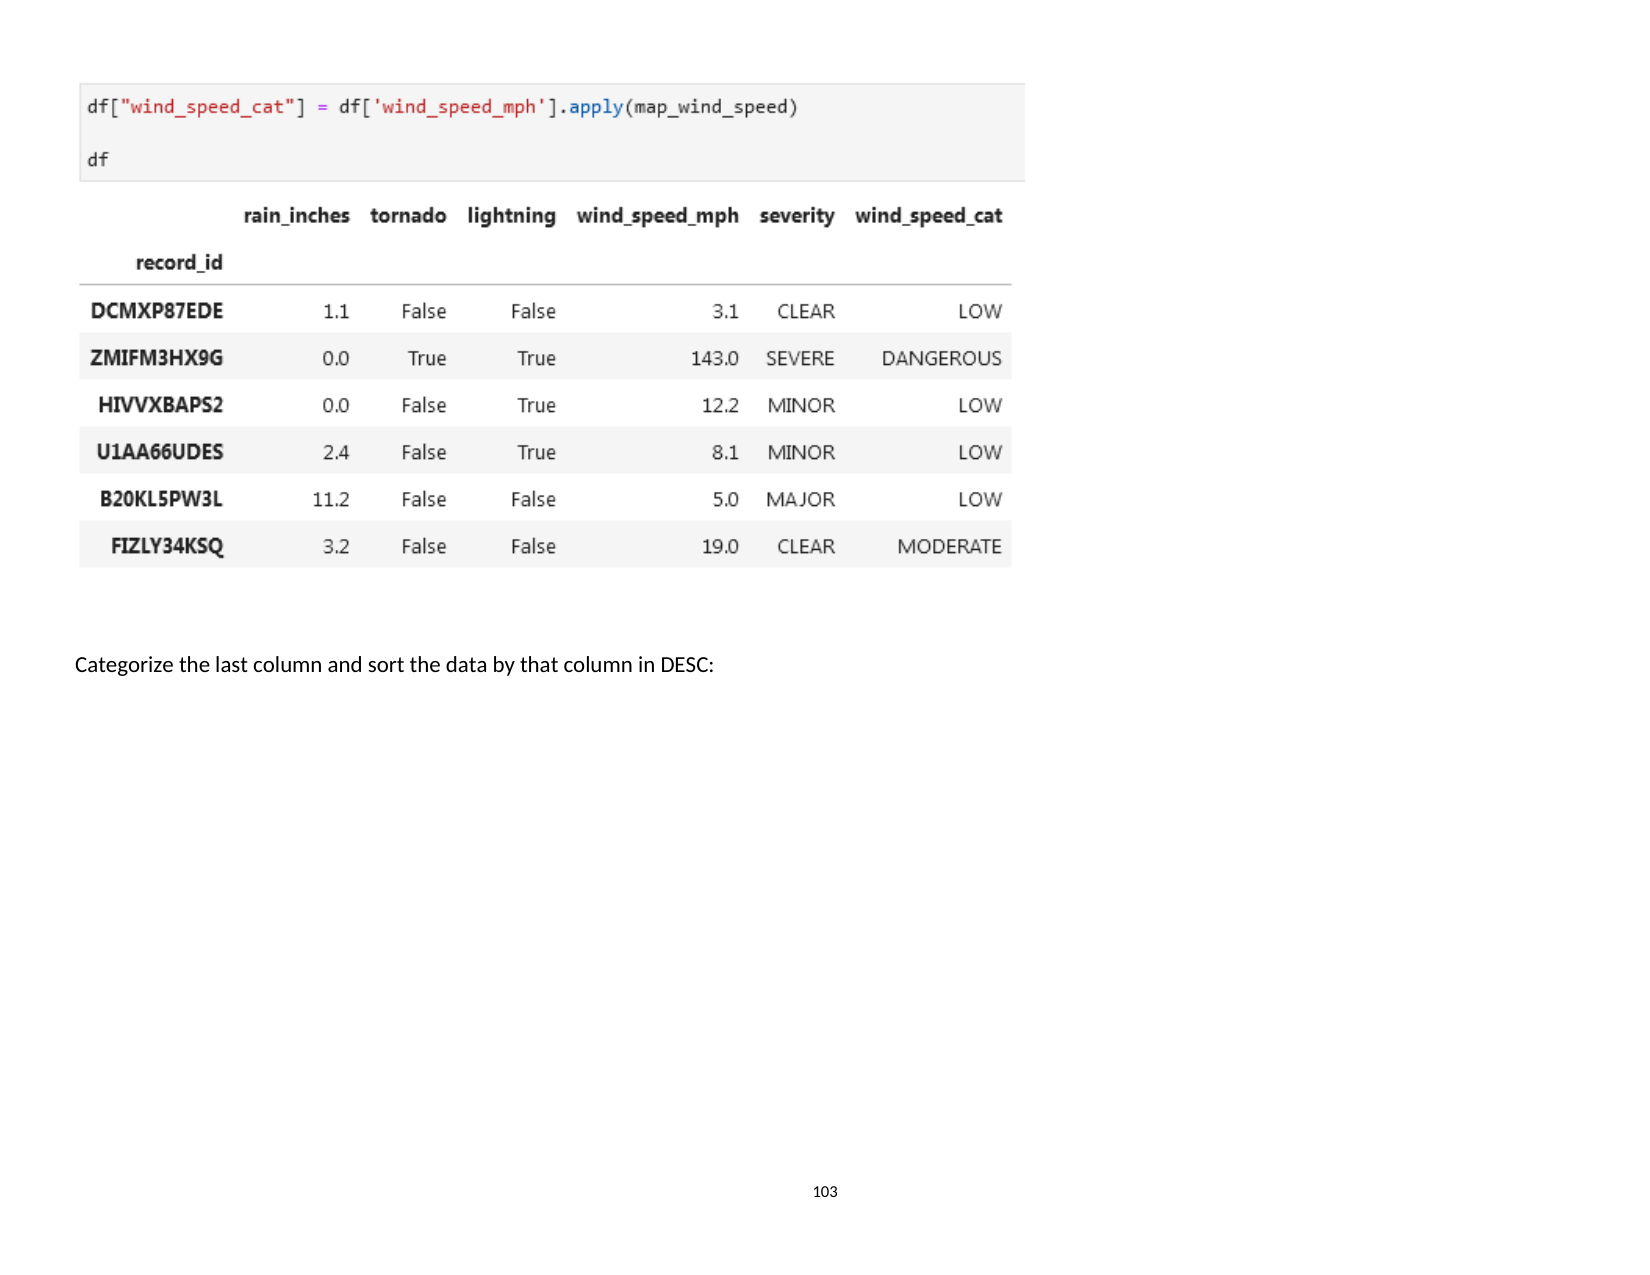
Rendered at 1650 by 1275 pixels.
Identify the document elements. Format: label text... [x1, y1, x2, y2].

picture [75, 75, 1025, 585]
text Categorize the last column and sort the data by that column in DESC: [75, 650, 1575, 678]
